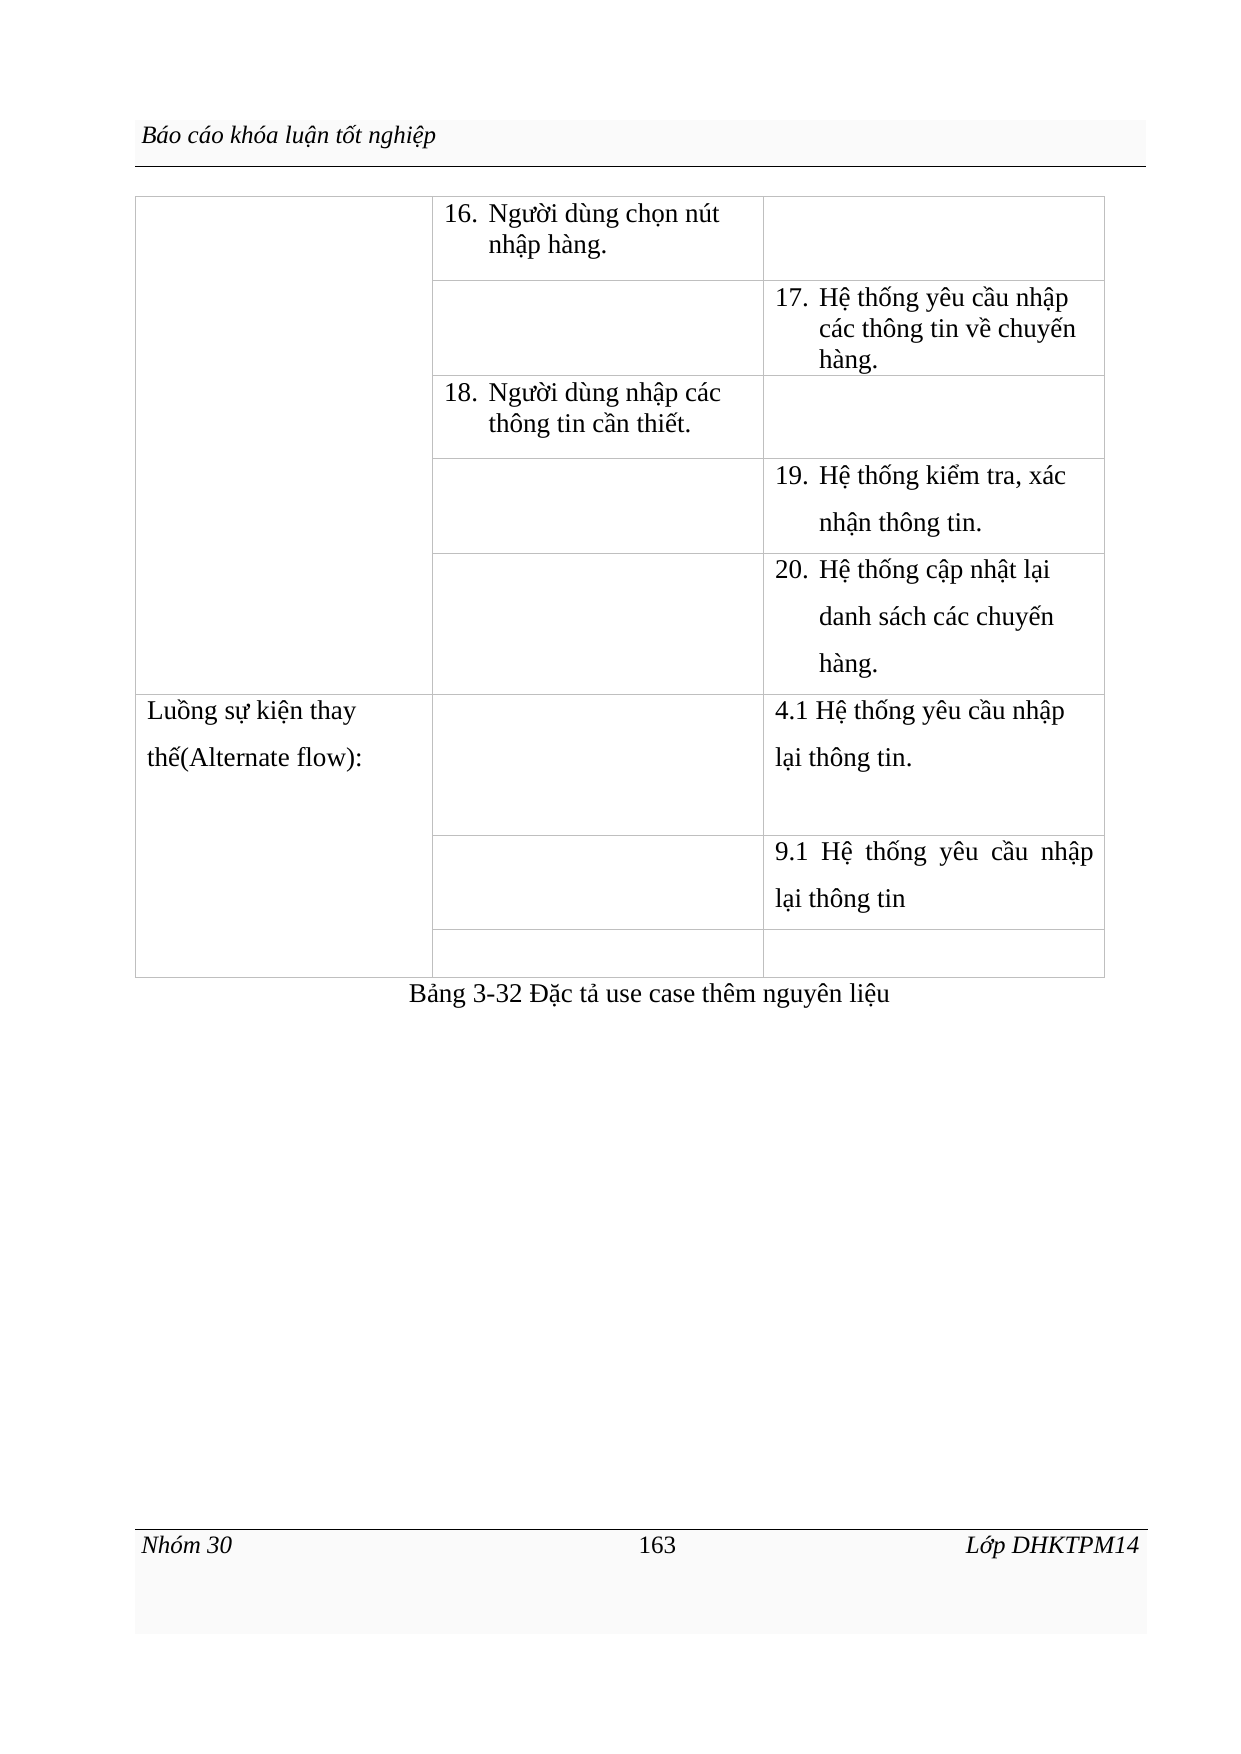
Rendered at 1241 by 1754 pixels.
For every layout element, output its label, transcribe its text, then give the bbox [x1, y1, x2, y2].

table_cell [433, 836, 763, 929]
table_cell 4.1 Hệ thống yêu cầu nhập lại thông tin. [764, 695, 1104, 834]
table_cell [764, 197, 1104, 280]
table_cell [433, 281, 763, 375]
table_cell Người dùng chọn nút nhập hàng. [433, 197, 763, 280]
table_cell [433, 554, 763, 693]
table_cell [764, 930, 1104, 977]
table_cell [433, 930, 763, 977]
table_cell Luồng sự kiện thay thế(Alternate flow): [136, 695, 432, 977]
table_cell Người dùng nhập các thông tin cần thiết. [433, 376, 763, 458]
table_cell Hệ thống yêu cầu nhập các thông tin về chuyến hàng. [764, 281, 1104, 375]
table_cell [433, 695, 763, 834]
table_cell 9.1 Hệ thống yêu cầu nhập lại thông tin [764, 836, 1104, 929]
table_cell Hệ thống cập nhật lại danh sách các chuyến hàng. [764, 554, 1104, 693]
table_cell Hệ thống kiểm tra, xác nhận thông tin. [764, 459, 1104, 552]
table_cell [433, 459, 763, 552]
table_cell [764, 376, 1104, 458]
text Bảng 3-32 Đặc tả use case thêm nguyên liệu [135, 978, 1105, 1009]
